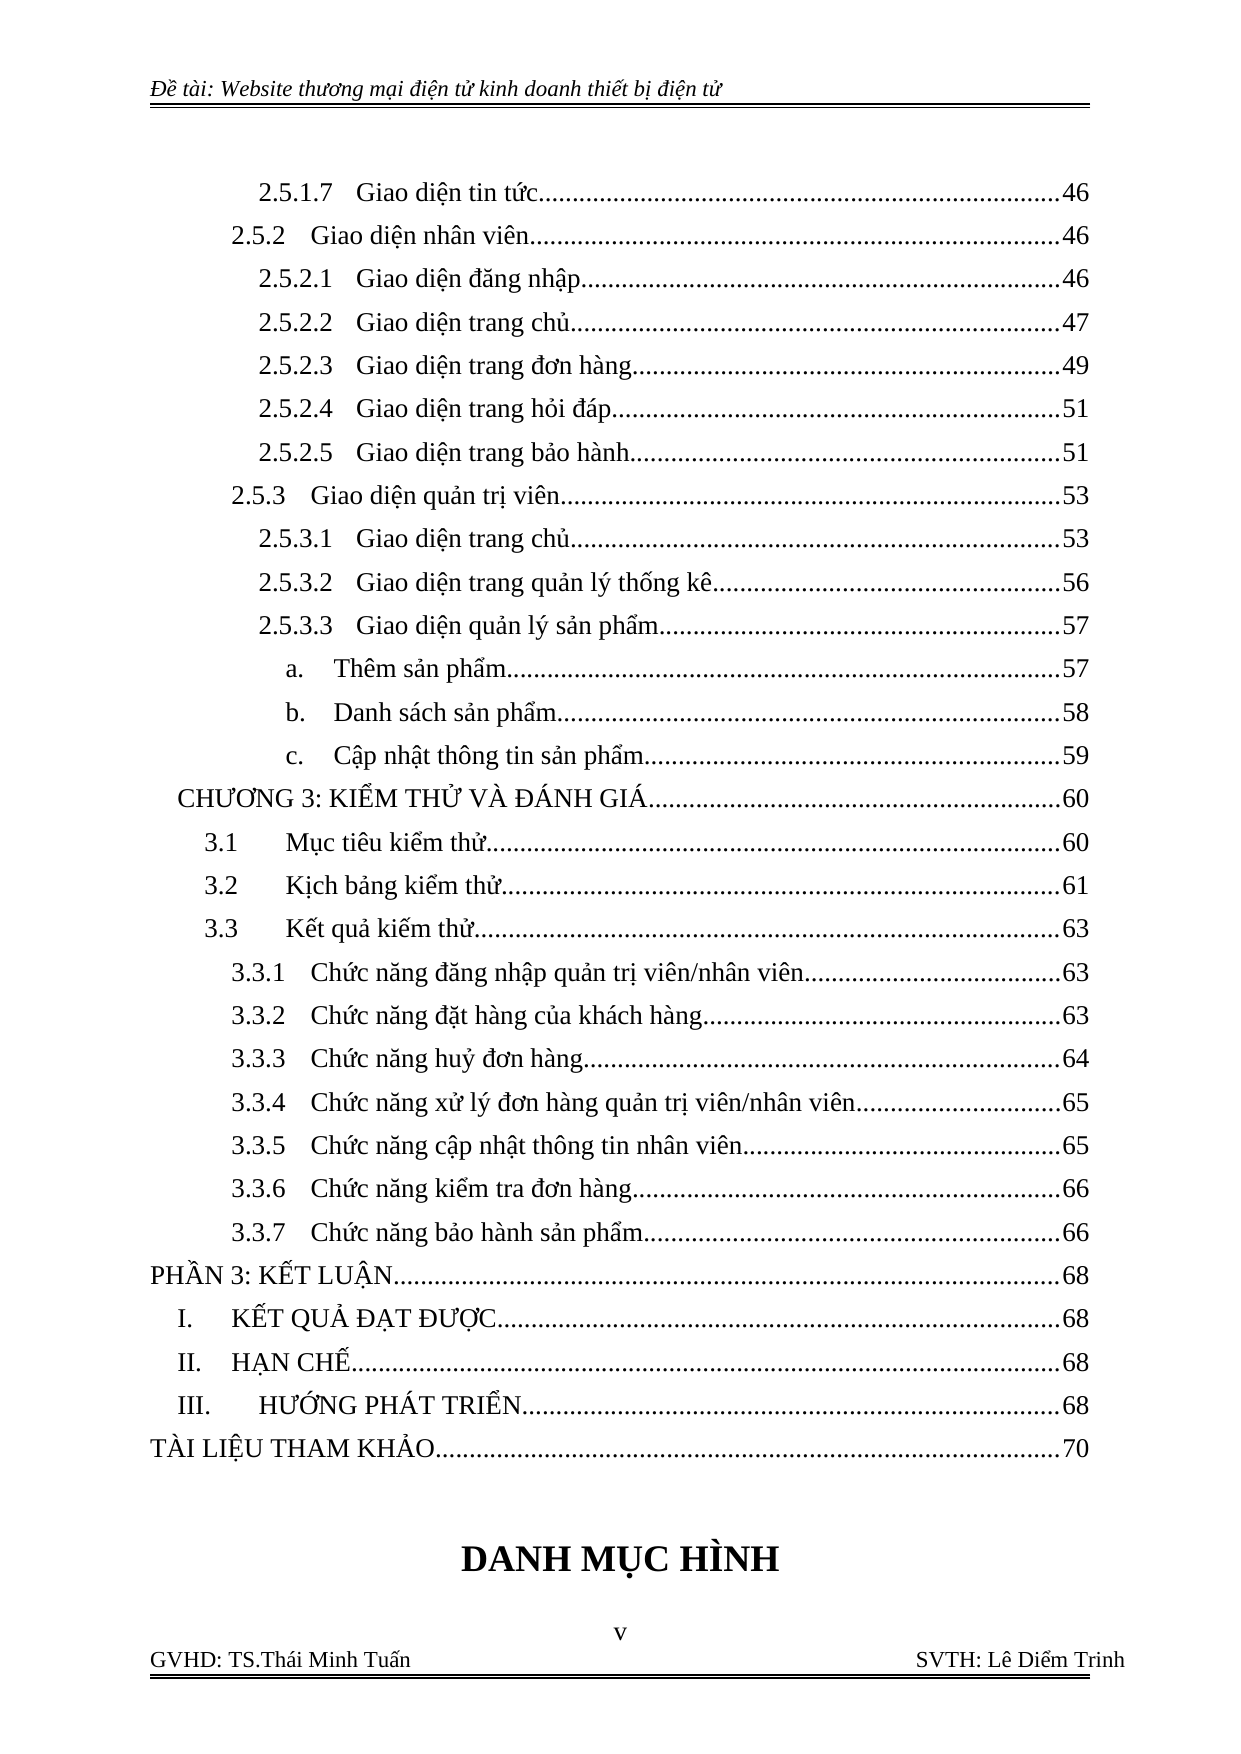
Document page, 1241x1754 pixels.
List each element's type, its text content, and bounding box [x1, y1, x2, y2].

text 3.3.3 Chức năng huỷ đơn hàng 64 [231, 1043, 1090, 1074]
text PHẦN 3: KẾT LUẬN 68 [150, 1259, 1090, 1290]
text 2.5.2.3 Giao diện trang đơn hàng 49 [258, 349, 1090, 380]
text 3.3 Kết quả kiếm thử 63 [204, 913, 1090, 944]
text 2.5.2.2 Giao diện trang chủ 47 [258, 306, 1090, 337]
text 3.3.7 Chức năng bảo hành sản phẩm 66 [231, 1216, 1090, 1247]
text CHƯƠNG 3: KIỂM THỬ VÀ ĐÁNH GIÁ 60 [177, 783, 1090, 814]
text 3.3.2 Chức năng đặt hàng của khách hàng 63 [231, 999, 1090, 1030]
text 3.3.1 Chức năng đăng nhập quản trị viên/nhân viên 63 [231, 956, 1090, 987]
text I. KẾT QUẢ ĐẠT ĐƯỢC 68 [177, 1303, 1090, 1334]
text 2.5.2.1 Giao diện đăng nhập 46 [258, 263, 1090, 294]
text II. HẠN CHẾ 68 [177, 1346, 1090, 1377]
text 2.5.3 Giao diện quản trị viên 53 [231, 479, 1090, 510]
text TÀI LIỆU THAM KHẢO 70 [150, 1433, 1090, 1464]
text 2.5.2.5 Giao diện trang bảo hành 51 [258, 436, 1090, 467]
text c. Cập nhật thông tin sản phẩm 59 [285, 739, 1090, 770]
text 2.5.3.3 Giao diện quản lý sản phẩm 57 [258, 609, 1090, 640]
text 2.5.2 Giao diện nhân viên 46 [231, 219, 1090, 250]
text III. HƯỚNG PHÁT TRIỂN 68 [177, 1389, 1090, 1420]
text 3.1 Mục tiêu kiểm thử 60 [204, 826, 1090, 857]
subtitle DANH MỤC HÌNH [150, 1537, 1090, 1580]
text 3.3.5 Chức năng cập nhật thông tin nhân viên 65 [231, 1129, 1090, 1160]
text 3.2 Kịch bảng kiểm thử 61 [204, 869, 1090, 900]
text 2.5.1.7 Giao diện tin tức 46 [258, 176, 1090, 207]
text b. Danh sách sản phẩm 58 [285, 696, 1090, 727]
text 2.5.3.1 Giao diện trang chủ 53 [258, 523, 1090, 554]
text 2.5.2.4 Giao diện trang hỏi đáp 51 [258, 393, 1090, 424]
text 3.3.6 Chức năng kiểm tra đơn hàng 66 [231, 1173, 1090, 1204]
text 2.5.3.2 Giao diện trang quản lý thống kê 56 [258, 566, 1090, 597]
text 3.3.4 Chức năng xử lý đơn hàng quản trị viên/nhân viên 65 [231, 1086, 1090, 1117]
text a. Thêm sản phẩm 57 [285, 653, 1090, 684]
